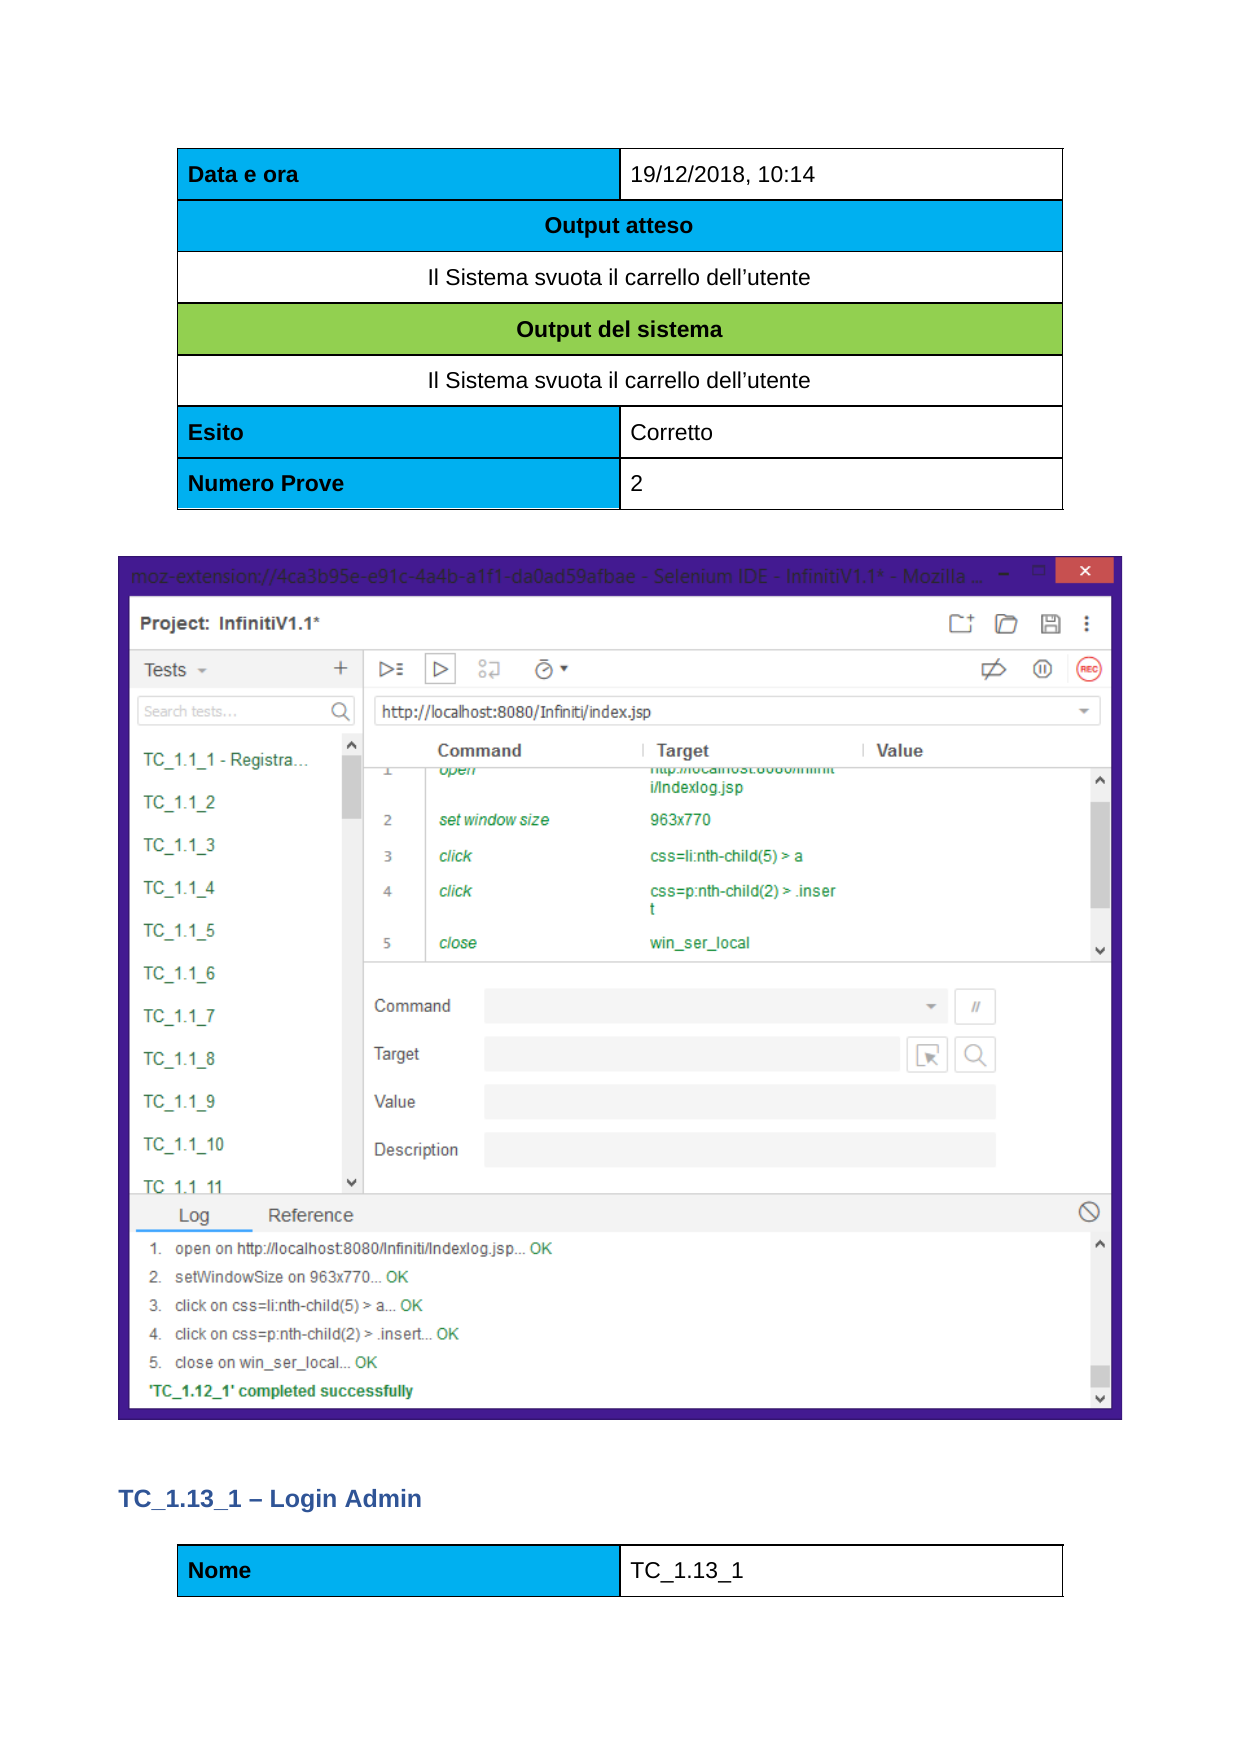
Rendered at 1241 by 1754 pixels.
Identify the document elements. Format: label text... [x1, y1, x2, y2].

table_cell Corretto [621, 407, 1062, 457]
picture [118, 556, 1123, 1420]
table_header Nome [178, 1546, 619, 1596]
table_cell Numero Prove [178, 459, 619, 508]
subtitle TC_1.13_1 – Login Admin [118, 1484, 1122, 1513]
table_cell 19/12/2018, 10:14 [621, 149, 1062, 199]
table_cell Il Sistema svuota il carrello dell’utente [178, 252, 1062, 302]
table_header TC_1.13_1 [621, 1546, 1062, 1596]
table_cell Esito [178, 407, 619, 457]
table_cell 2 [621, 459, 1062, 508]
table_cell Il Sistema svuota il carrello dell’utente [178, 356, 1062, 405]
table_cell Data e ora [178, 149, 619, 199]
table_cell Output atteso [178, 201, 1062, 251]
table_cell Output del sistema [178, 304, 1062, 354]
